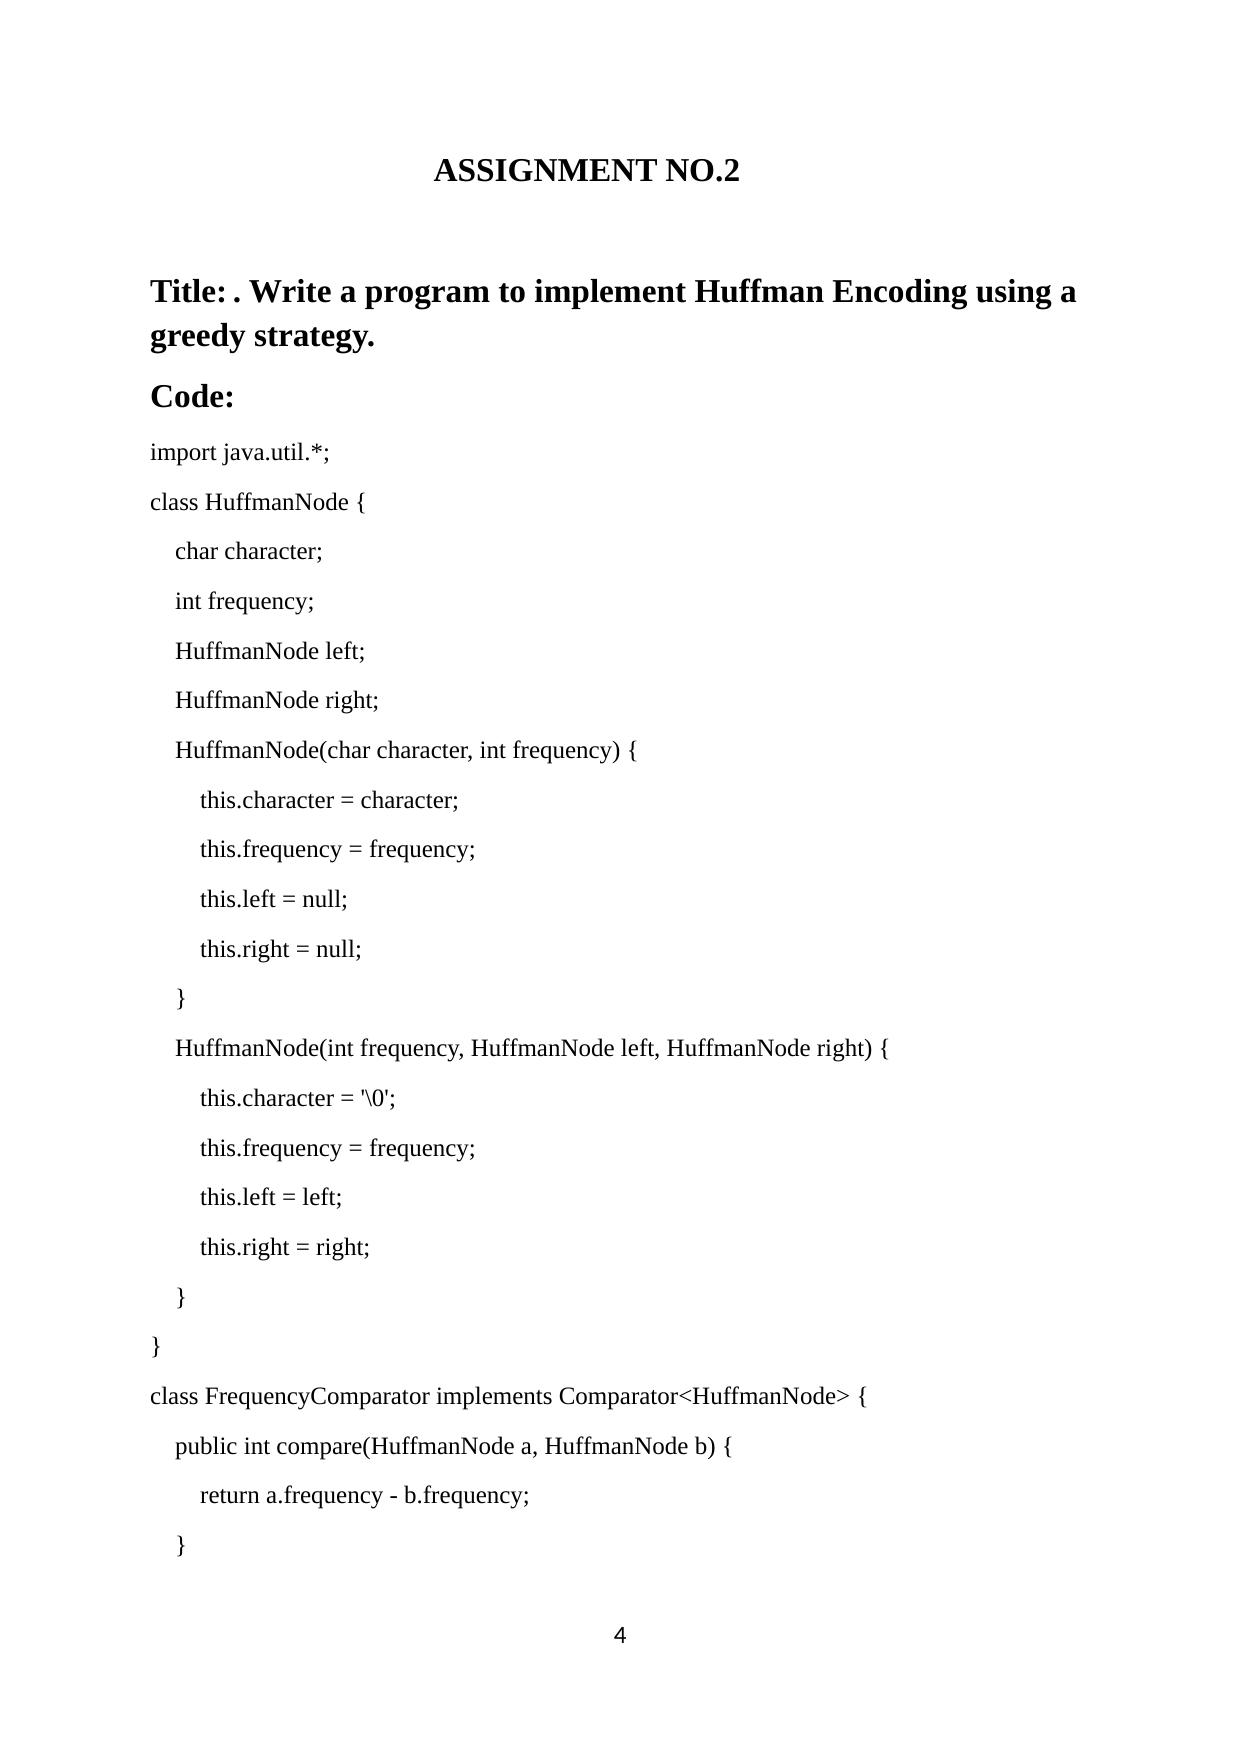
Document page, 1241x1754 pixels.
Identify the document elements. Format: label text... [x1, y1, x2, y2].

text HuffmanNode(int frequency, HuffmanNode left, HuffmanNode right) { [150, 1033, 1090, 1062]
text this.frequency = frequency; [150, 1133, 1090, 1161]
text HuffmanNode right; [150, 685, 1090, 714]
text this.left = left; [150, 1182, 1090, 1211]
text import java.util.*; [150, 437, 1090, 466]
text class HuffmanNode { [150, 487, 1090, 515]
text } [150, 1282, 1090, 1310]
text this.right = right; [150, 1232, 1090, 1261]
text class FrequencyComparator implements Comparator<HuffmanNode> { [150, 1381, 1090, 1410]
text char character; [150, 536, 1090, 565]
text ASSIGNMENT NO.2 [150, 150, 1090, 188]
text this.character = '\0'; [150, 1083, 1090, 1112]
text public int compare(HuffmanNode a, HuffmanNode b) { [150, 1431, 1090, 1459]
text } [150, 1530, 1090, 1559]
text Code: [150, 376, 1090, 414]
text } [150, 983, 1090, 1012]
text int frequency; [150, 586, 1090, 615]
text HuffmanNode(char character, int frequency) { [150, 735, 1090, 764]
text HuffmanNode left; [150, 636, 1090, 664]
text this.character = character; [150, 785, 1090, 813]
text return a.frequency - b.frequency; [150, 1480, 1090, 1509]
text this.frequency = frequency; [150, 834, 1090, 863]
text this.left = null; [150, 884, 1090, 913]
text this.right = null; [150, 934, 1090, 963]
text } [150, 1331, 1090, 1360]
text Title: . Write a program to implement Huffman Encoding using a greedy strategy. [150, 271, 1090, 354]
